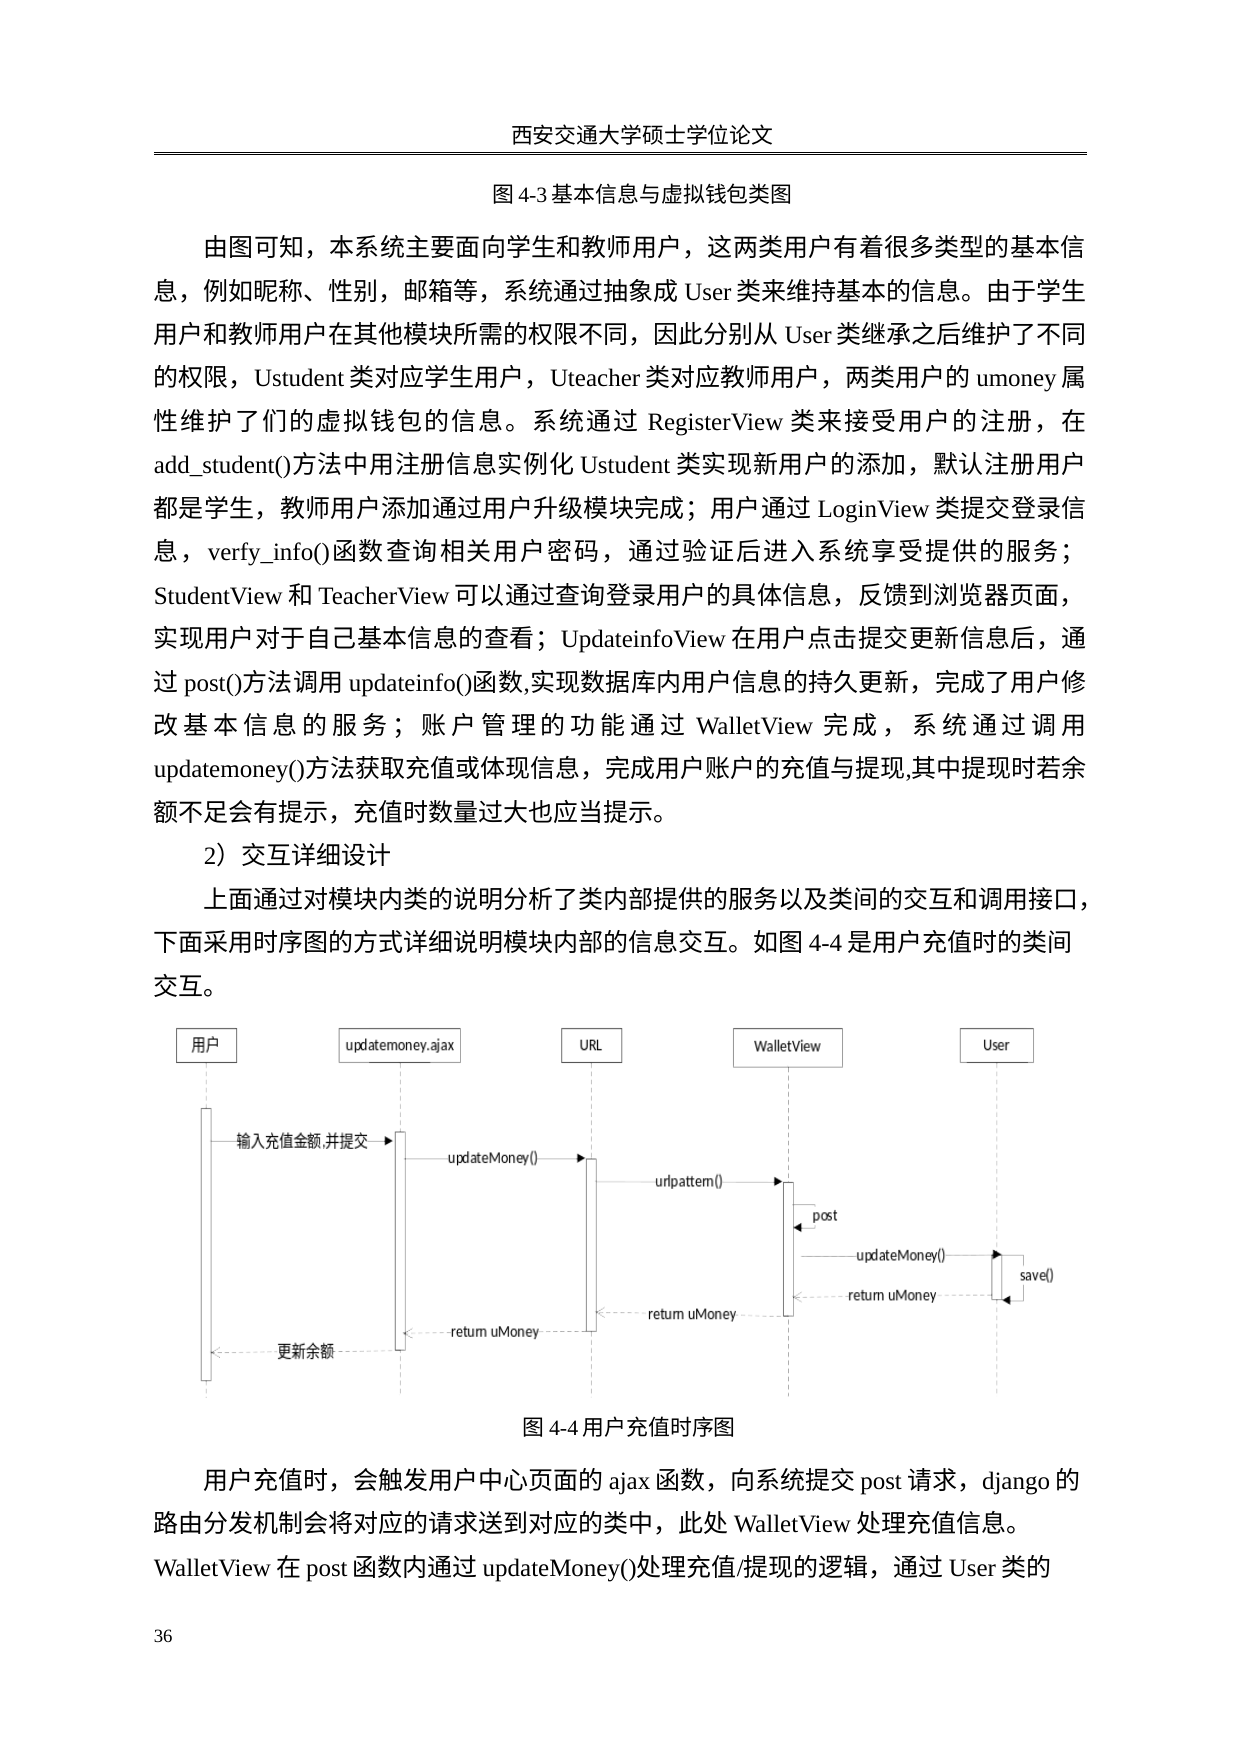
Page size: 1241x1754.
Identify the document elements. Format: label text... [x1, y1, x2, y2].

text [153, 1460, 1087, 1583]
text 上面通过对模块内类的说明分析了类内部提供的服务以及类间的交互和调用接口，下面采用时序图的方式详细说明模块内部的信息交互。如图4-4是用户充值时的类间交互。 [153, 879, 1087, 1002]
text 图4-3基本信息与虚拟钱包类图 [153, 177, 1087, 209]
text 由图可知，本系统主要面向学生和教师用户，这两类用户有着很多类型的基本信息，例如昵称、性别，邮箱等，系统通过抽象成User类来维持基本的信息。由于学生用户和教师用户在其他模块所需的权限不同，因此分别从User类继承之后维护了不同的权限，Ustudent类对应学生用户，Uteacher类对应教师用户，两类用户的umoney属性维护了们的虚拟钱包的信息。系统通过RegisterView类来接受用户的注册，在add_student()方法中用注册信息实例化Ustudent类实现新用户的添加，默认注册用户都是学生，教师用户添加通过用户升级模块完成；用户通过LoginView类提交登录信息，verfy_info()函数查询相关用户密码，通过验证后进入系统享受提供的服务；StudentView和TeacherView可以通过查询登录用户的具体信息，反馈到浏览器页面，实现用户对于自己基本信息的查看；UpdateinfoView在用户点击提交更新信息后，通过post()方法调用updateinfo()函数,实现数据库内用户信息的持久更新，完成了用户修改基本信息的服务；账户管理的功能通过WalletView完成，系统通过调用updatemoney()方法获取充值或体现信息，完成用户账户的充值与提现,其中提现时若余额不足会有提示，充值时数量过大也应当提示。 [153, 228, 1087, 828]
text 图4-4用户充值时序图 [153, 1410, 1087, 1442]
text 2）交互详细设计 [153, 836, 1087, 872]
